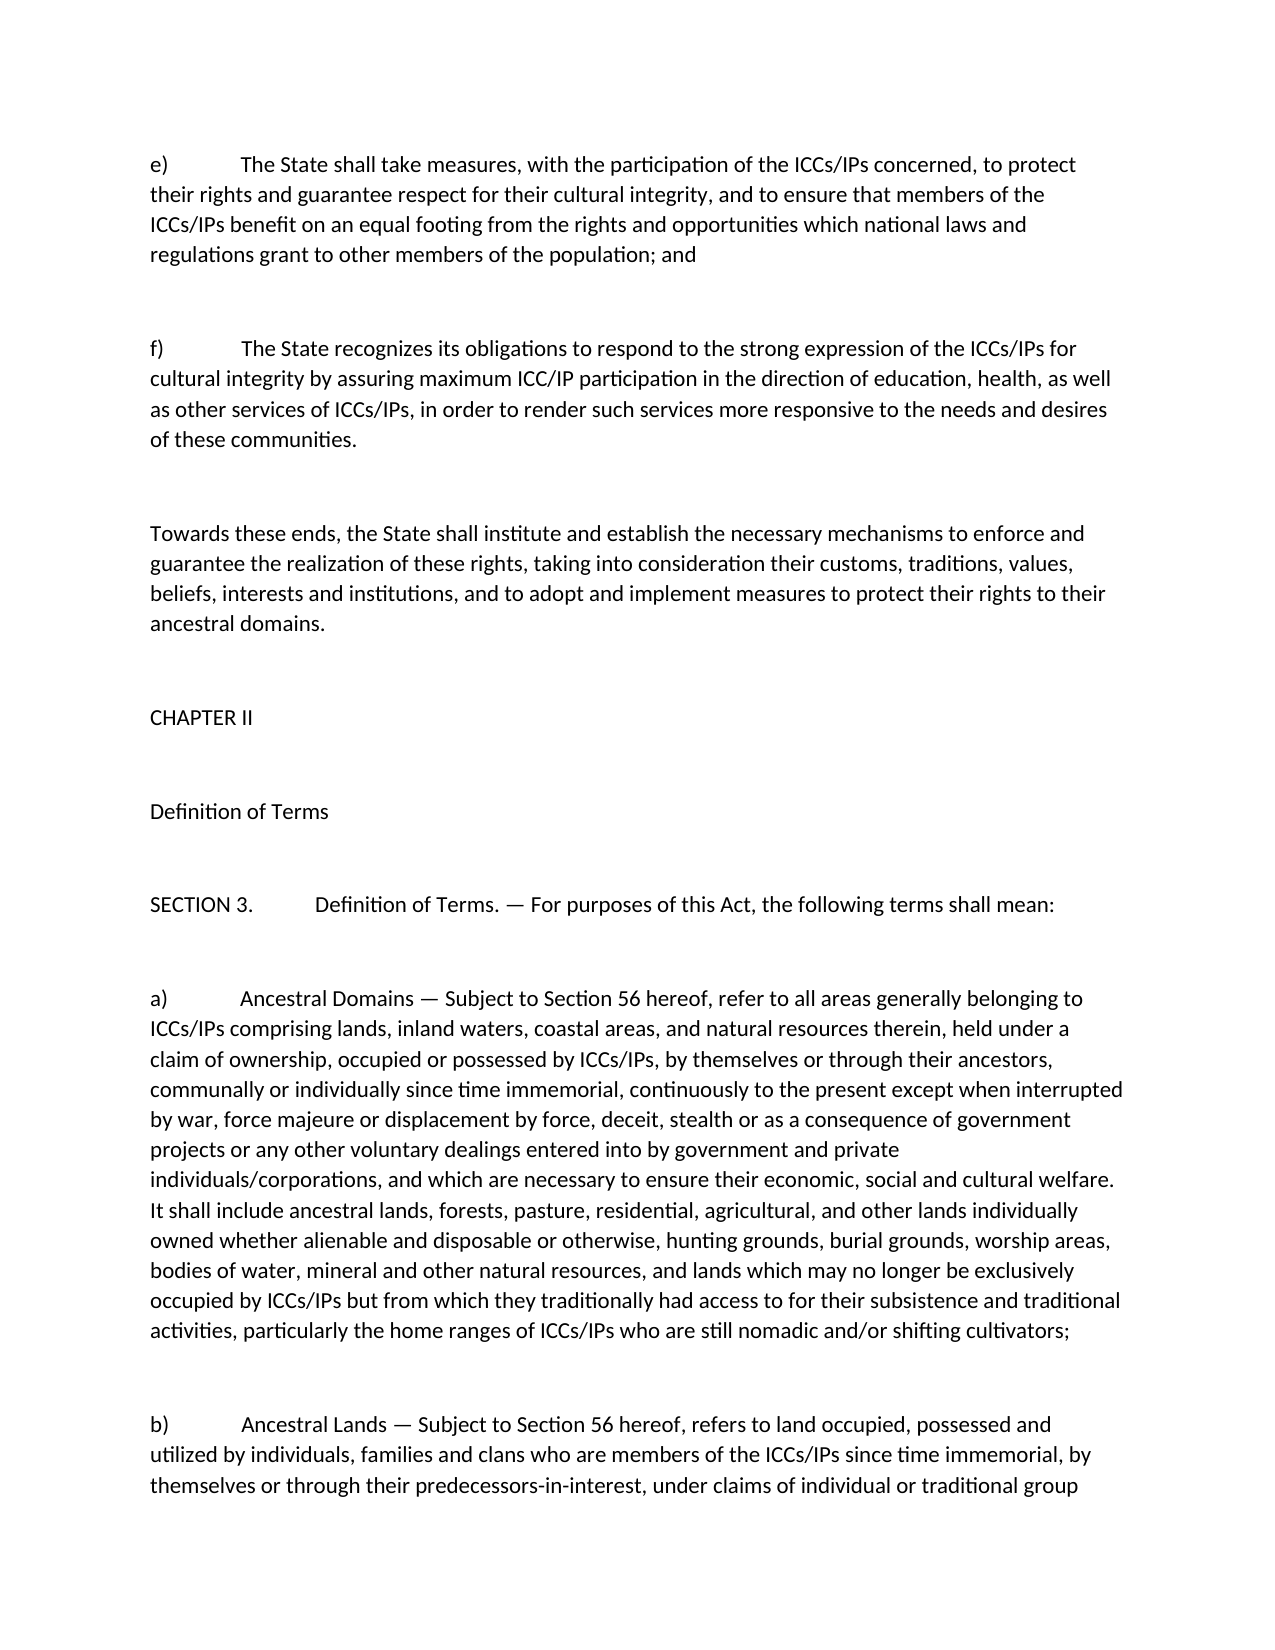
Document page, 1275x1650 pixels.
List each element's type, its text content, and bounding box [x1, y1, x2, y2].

text Definition of Terms [150, 797, 1125, 825]
text SECTION 3. Definition of Terms. — For purposes of this Act, the following terms shall mean: [150, 891, 1125, 919]
text Towards these ends, the State shall institute and establish the necessary mechanisms to enforce and guarantee the realization of these rights, taking into consideration their customs, traditions, values, beliefs, interests and institutions, and to adopt and implement measures to protect their rights to their ancestral domains. [150, 519, 1125, 637]
text a) Ancestral Domains — Subject to Section 56 hereof, refer to all areas generally belonging to ICCs/IPs comprising lands, inland waters, coastal areas, and natural resources therein, held under a claim of ownership, occupied or possessed by ICCs/IPs, by themselves or through their ancestors, communally or individually since time immemorial, continuously to the present except when interrupted by war, force majeure or displacement by force, deceit, stealth or as a consequence of government projects or any other voluntary dealings entered into by government and private individuals/corporations, and which are necessary to ensure their economic, social and cultural welfare. It shall include ancestral lands, forests, pasture, residential, agricultural, and other lands individually owned whether alienable and disposable or otherwise, hunting grounds, burial grounds, worship areas, bodies of water, mineral and other natural resources, and lands which may no longer be exclusively occupied by ICCs/IPs but from which they traditionally had access to for their subsistence and traditional activities, particularly the home ranges of ICCs/IPs who are still nomadic and/or shifting cultivators; [150, 984, 1125, 1345]
text f) The State recognizes its obligations to respond to the strong expression of the ICCs/IPs for cultural integrity by assuring maximum ICC/IP participation in the direction of education, health, as well as other services of ICCs/IPs, in order to render such services more responsive to the needs and desires of these communities. [150, 334, 1125, 453]
text e) The State shall take measures, with the participation of the ICCs/IPs concerned, to protect their rights and guarantee respect for their cultural integrity, and to ensure that members of the ICCs/IPs benefit on an equal footing from the rights and opportunities which national laws and regulations grant to other members of the population; and [150, 150, 1125, 269]
text CHAPTER II [150, 703, 1125, 731]
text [150, 1410, 1125, 1499]
